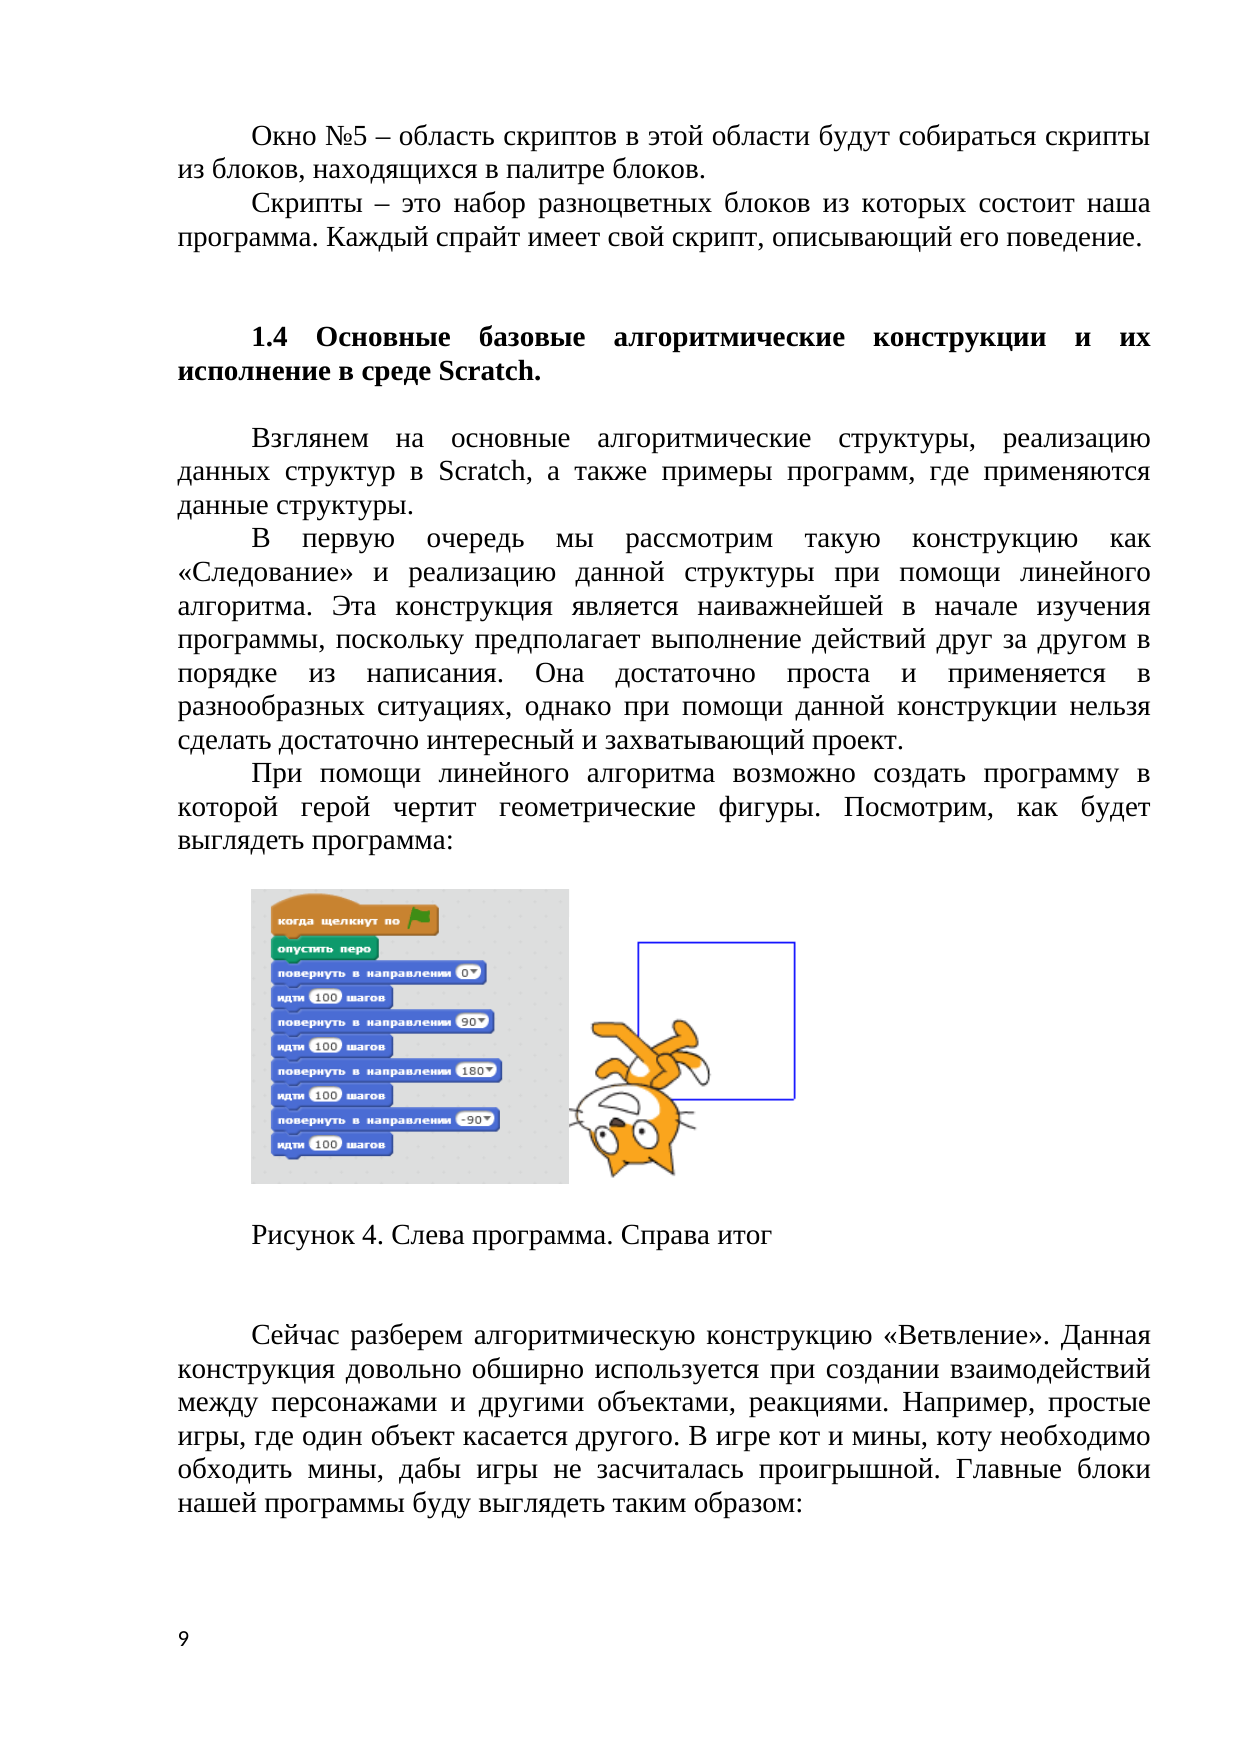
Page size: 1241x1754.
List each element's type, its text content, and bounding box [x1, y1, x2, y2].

text Взглянем на основные алгоритмические структуры, реализацию данных структур в Scratch, а также примеры программ, где применяются данные структуры. [177, 420, 1152, 521]
text Рисунок 4. Слева программа. Справа итог [177, 1217, 1152, 1250]
text При помощи линейного алгоритма возможно создать программу в которой герой чертит геометрические фигуры. Посмотрим, как будет выглядеть программа: [177, 755, 1152, 856]
text Окно №5 – область скриптов в этой области будут собираться скрипты из блоков, находящихся в палитре блоков. [177, 118, 1152, 185]
text Скрипты – это набор разноцветных блоков из которых состоит наша программа. Каждый спрайт имеет свой скрипт, описывающий его поведение. [177, 185, 1152, 252]
text В первую очередь мы рассмотрим такую конструкцию как «Следование» и реализацию данной структуры при помощи линейного алгоритма. Эта конструкция является наиважнейшей в начале изучения программы, поскольку предполагает выполнение действий друг за другом в порядке из написания. Она достаточно проста и применяется в разнообразных ситуациях, однако при помощи данной конструкции нельзя сделать достаточно интересный и захватывающий проект. [177, 521, 1152, 755]
text 1.4 Основные базовые алгоритмические конструкции и их исполнение в среде Scratch. [177, 319, 1152, 386]
picture [251, 889, 827, 1184]
text Сейчас разберем алгоритмическую конструкцию «Ветвление». Данная конструкция довольно обширно используется при создании взаимодействий между персонажами и другими объектами, реакциями. Например, простые игры, где один объект касается другого. В игре кот и мины, коту необходимо обходить мины, дабы игры не засчиталась проигрышной. Главные блоки нашей программы буду выглядеть таким образом: [177, 1317, 1152, 1519]
